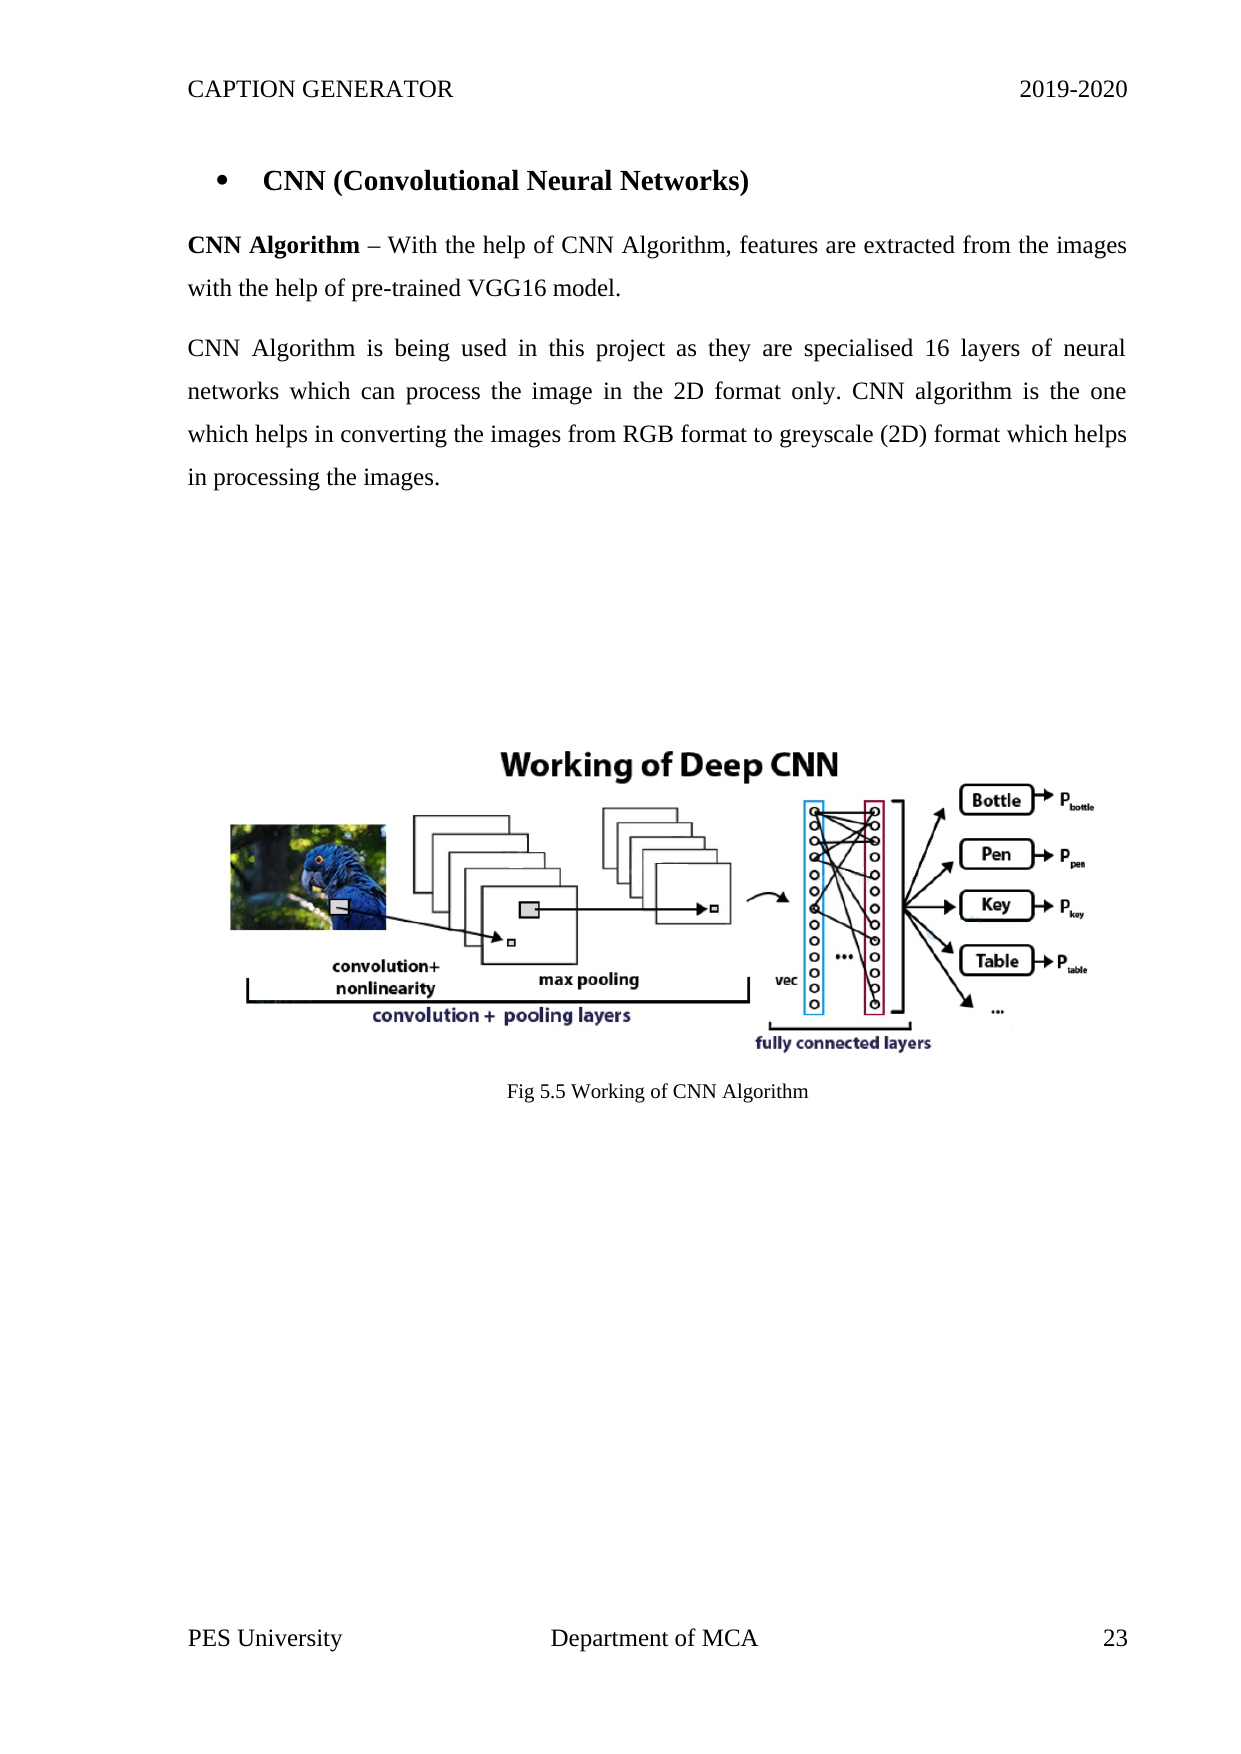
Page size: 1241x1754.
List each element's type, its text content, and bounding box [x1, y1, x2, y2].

text Fig 5.5 Working of CNN Algorithm [187, 1079, 1128, 1103]
text CNN Algorithm – With the help of CNN Algorithm, features are extracted from the images with the help of pre-trained VGG16 model. [187, 230, 1128, 302]
picture [187, 723, 1128, 1061]
list CNN (Convolutional Neural Networks) [217, 163, 1128, 197]
text CNN Algorithm is being used in this project as they are specialised 16 layers of neural networks which can process the image in the 2D format only. CNN algorithm is the one which helps in converting the images from RGB format to greyscale (2D) format which helps in processing the images. [187, 333, 1128, 491]
